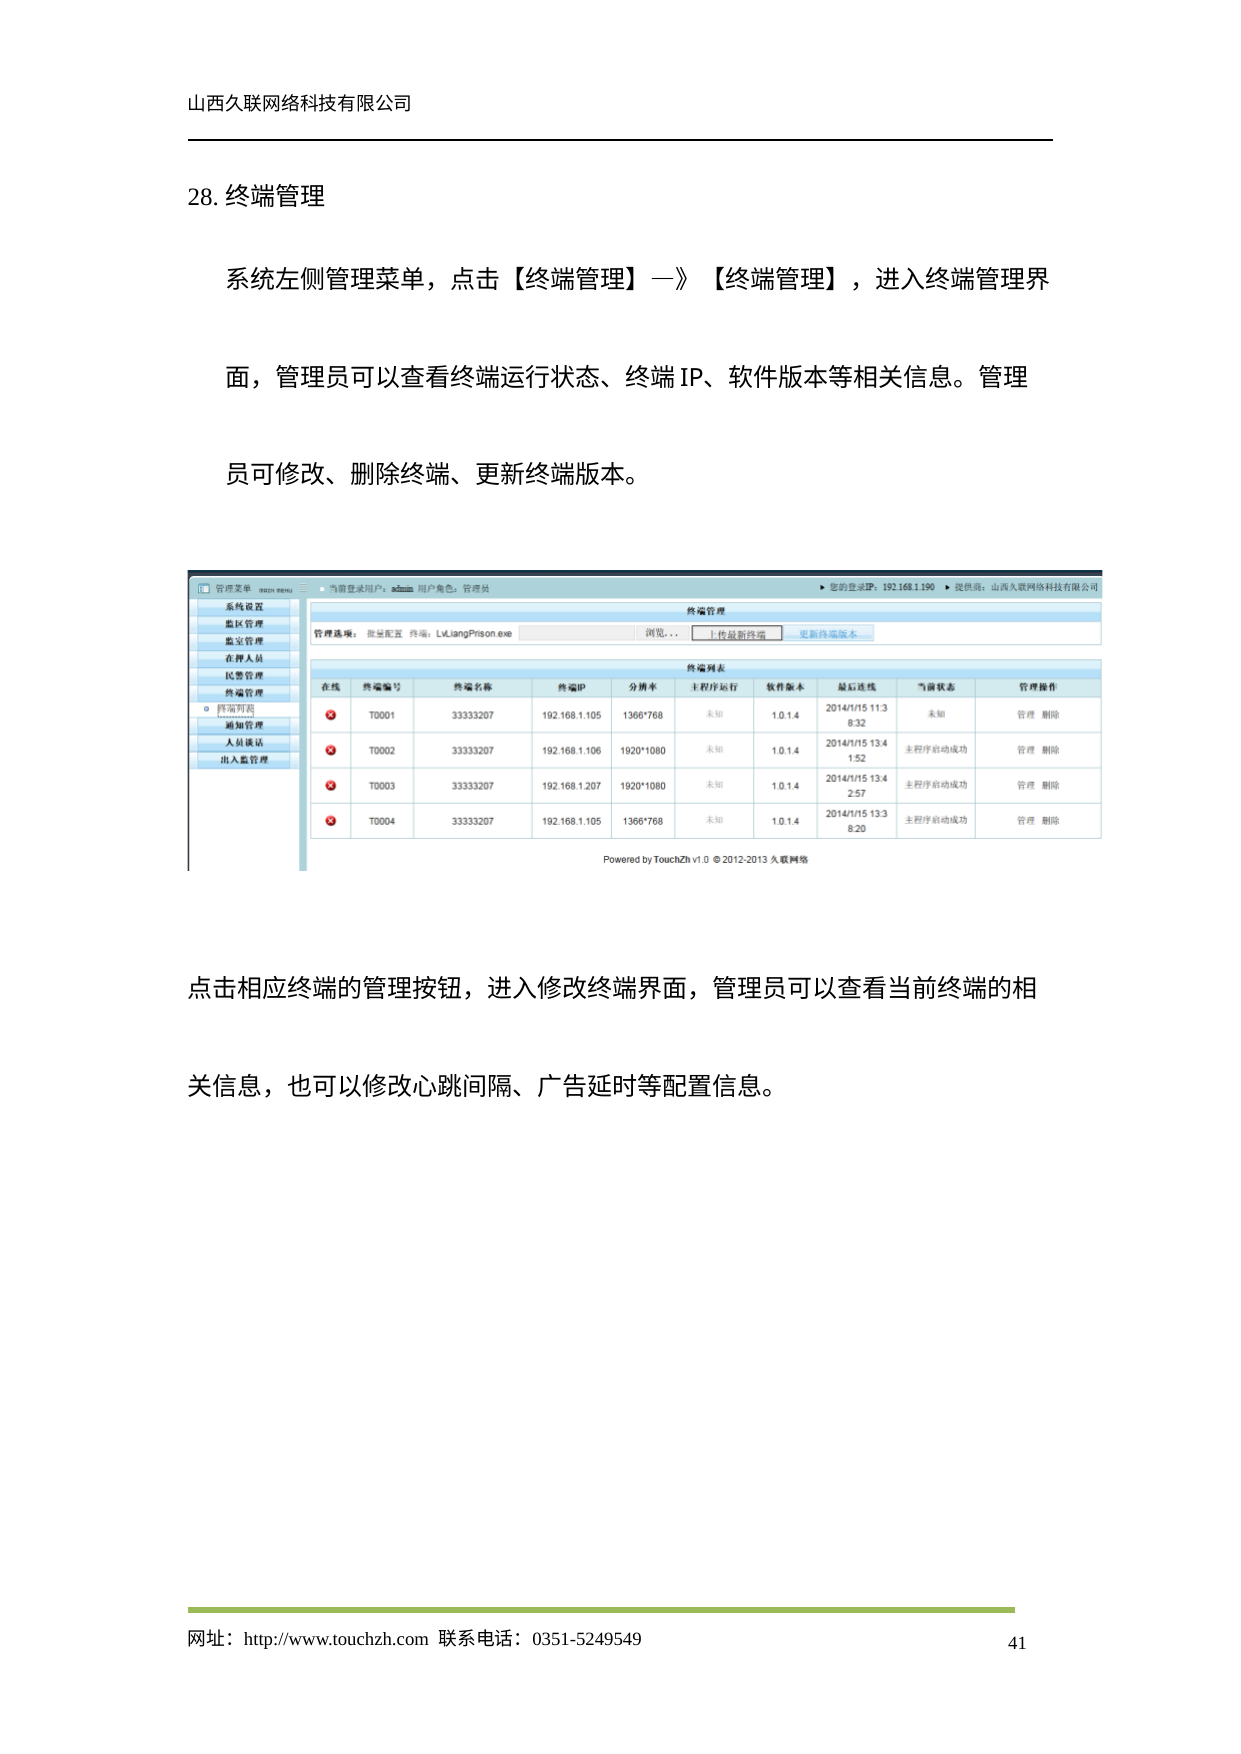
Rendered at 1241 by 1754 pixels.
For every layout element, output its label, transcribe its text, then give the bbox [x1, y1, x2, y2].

list 系统左侧管理菜单，点击【终端管理】—》【终端管理】，进入终端管理界面，管理员可以查看终端运行状态、终端IP、软件版本等相关信息。管理员可修改、删除终端、更新终端版本。 [225, 245, 1053, 505]
picture [187, 570, 1103, 871]
list 终端管理 [187, 162, 1053, 227]
text 点击相应终端的管理按钮，进入修改终端界面，管理员可以查看当前终端的相关信息，也可以修改心跳间隔、广告延时等配置信息。 [187, 954, 1053, 1117]
